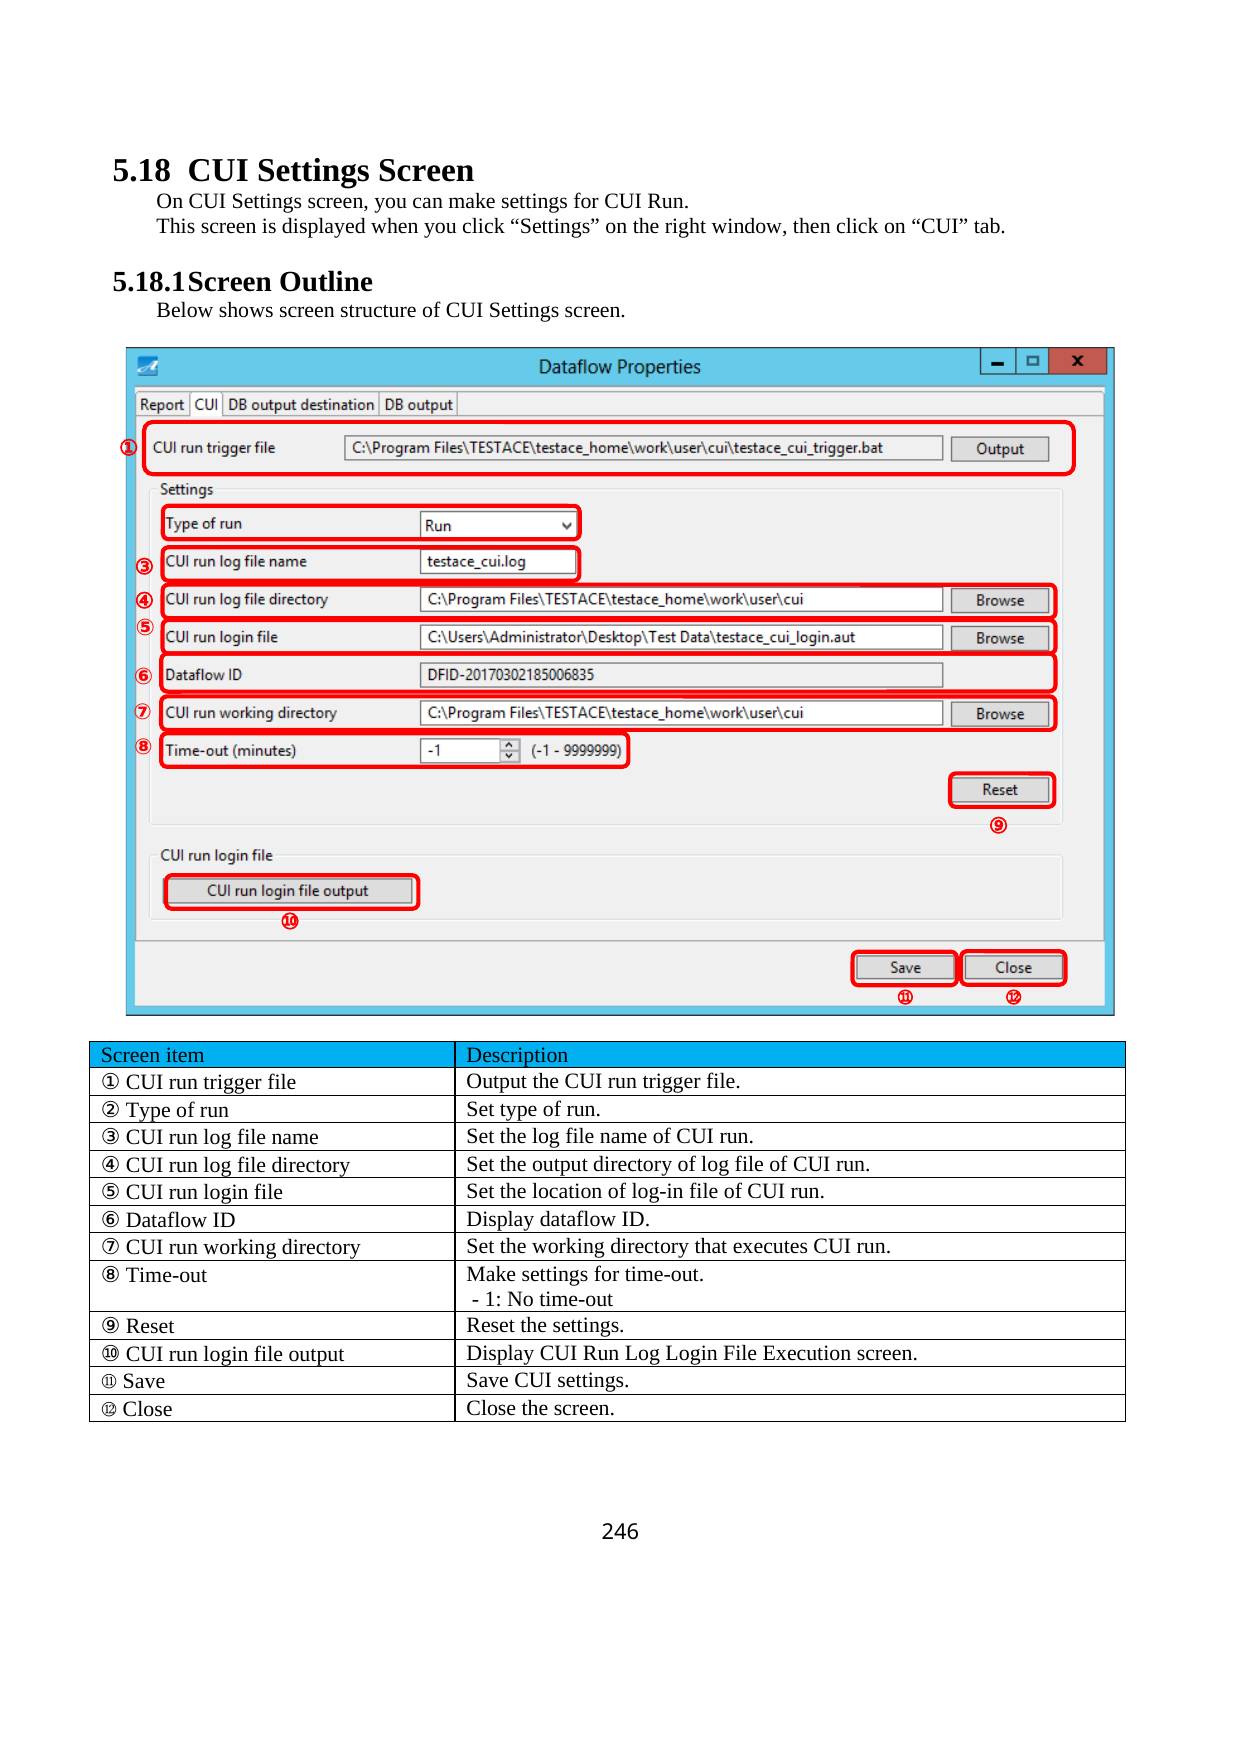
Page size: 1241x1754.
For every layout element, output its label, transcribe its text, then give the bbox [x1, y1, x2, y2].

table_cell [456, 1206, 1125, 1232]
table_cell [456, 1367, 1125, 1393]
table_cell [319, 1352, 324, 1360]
text On CUI Settings screen, you can make settings for CUI Run. [156, 188, 1128, 213]
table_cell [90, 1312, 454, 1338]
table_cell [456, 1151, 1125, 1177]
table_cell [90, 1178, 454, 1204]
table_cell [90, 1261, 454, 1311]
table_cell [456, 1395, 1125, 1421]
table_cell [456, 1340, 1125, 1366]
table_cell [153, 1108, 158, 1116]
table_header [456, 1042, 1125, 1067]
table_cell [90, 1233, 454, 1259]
text This screen is displayed when you click “Settings” on the right window, then click on “CUI” tab. [156, 213, 1128, 239]
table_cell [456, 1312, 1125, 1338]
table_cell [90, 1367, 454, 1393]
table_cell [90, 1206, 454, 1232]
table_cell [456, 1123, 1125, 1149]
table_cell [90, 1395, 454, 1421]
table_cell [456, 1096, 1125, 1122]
picture [125, 347, 1115, 1016]
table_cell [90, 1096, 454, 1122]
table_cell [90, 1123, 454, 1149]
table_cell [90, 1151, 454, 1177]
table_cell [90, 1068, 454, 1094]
subtitle Screen Outline [112, 264, 1128, 297]
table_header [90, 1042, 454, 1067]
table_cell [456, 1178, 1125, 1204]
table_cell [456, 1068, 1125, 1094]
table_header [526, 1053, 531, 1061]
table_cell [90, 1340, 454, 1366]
subtitle CUI Settings Screen [112, 150, 1128, 188]
text Below shows screen structure of CUI Settings screen. [156, 297, 1128, 323]
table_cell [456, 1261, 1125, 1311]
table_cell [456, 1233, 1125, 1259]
